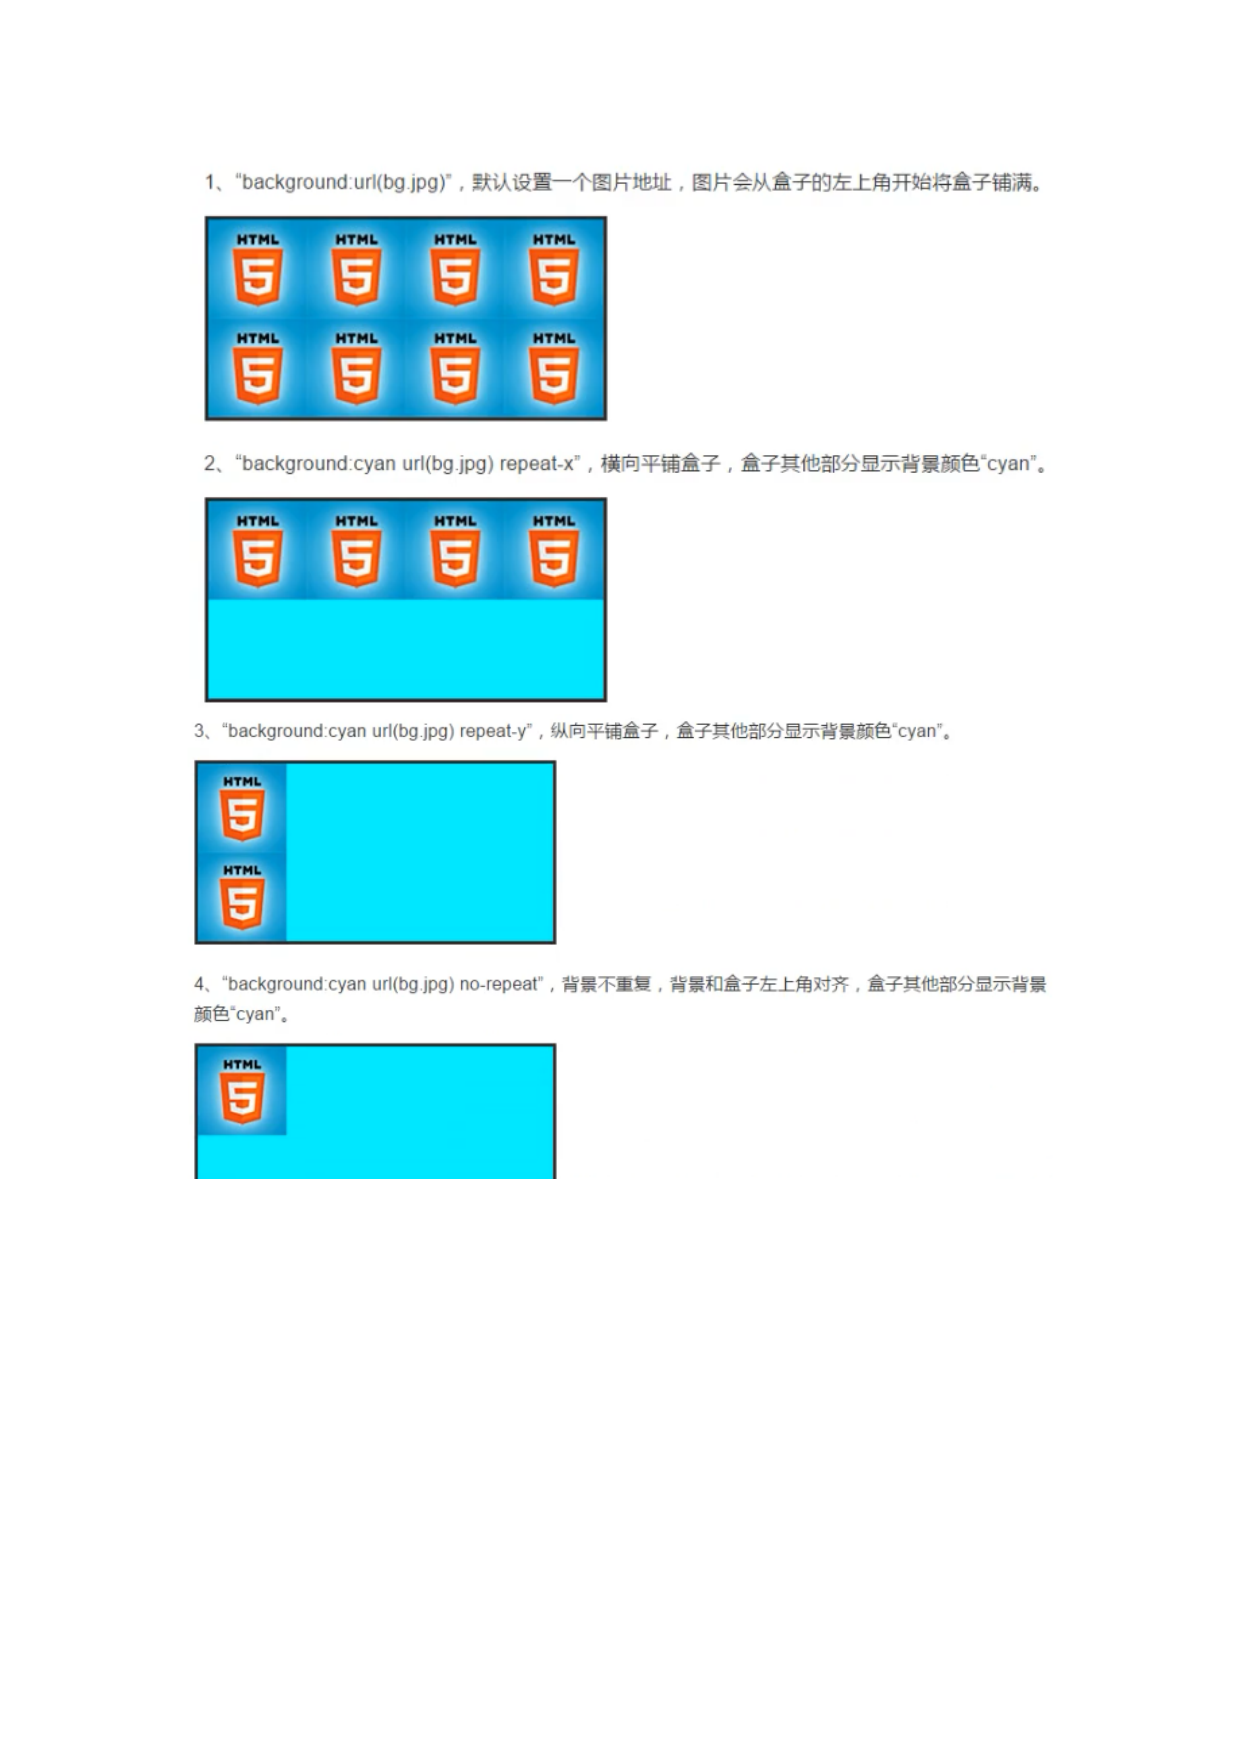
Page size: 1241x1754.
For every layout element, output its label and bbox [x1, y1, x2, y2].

picture [187, 162, 1053, 708]
picture [187, 714, 1053, 1179]
